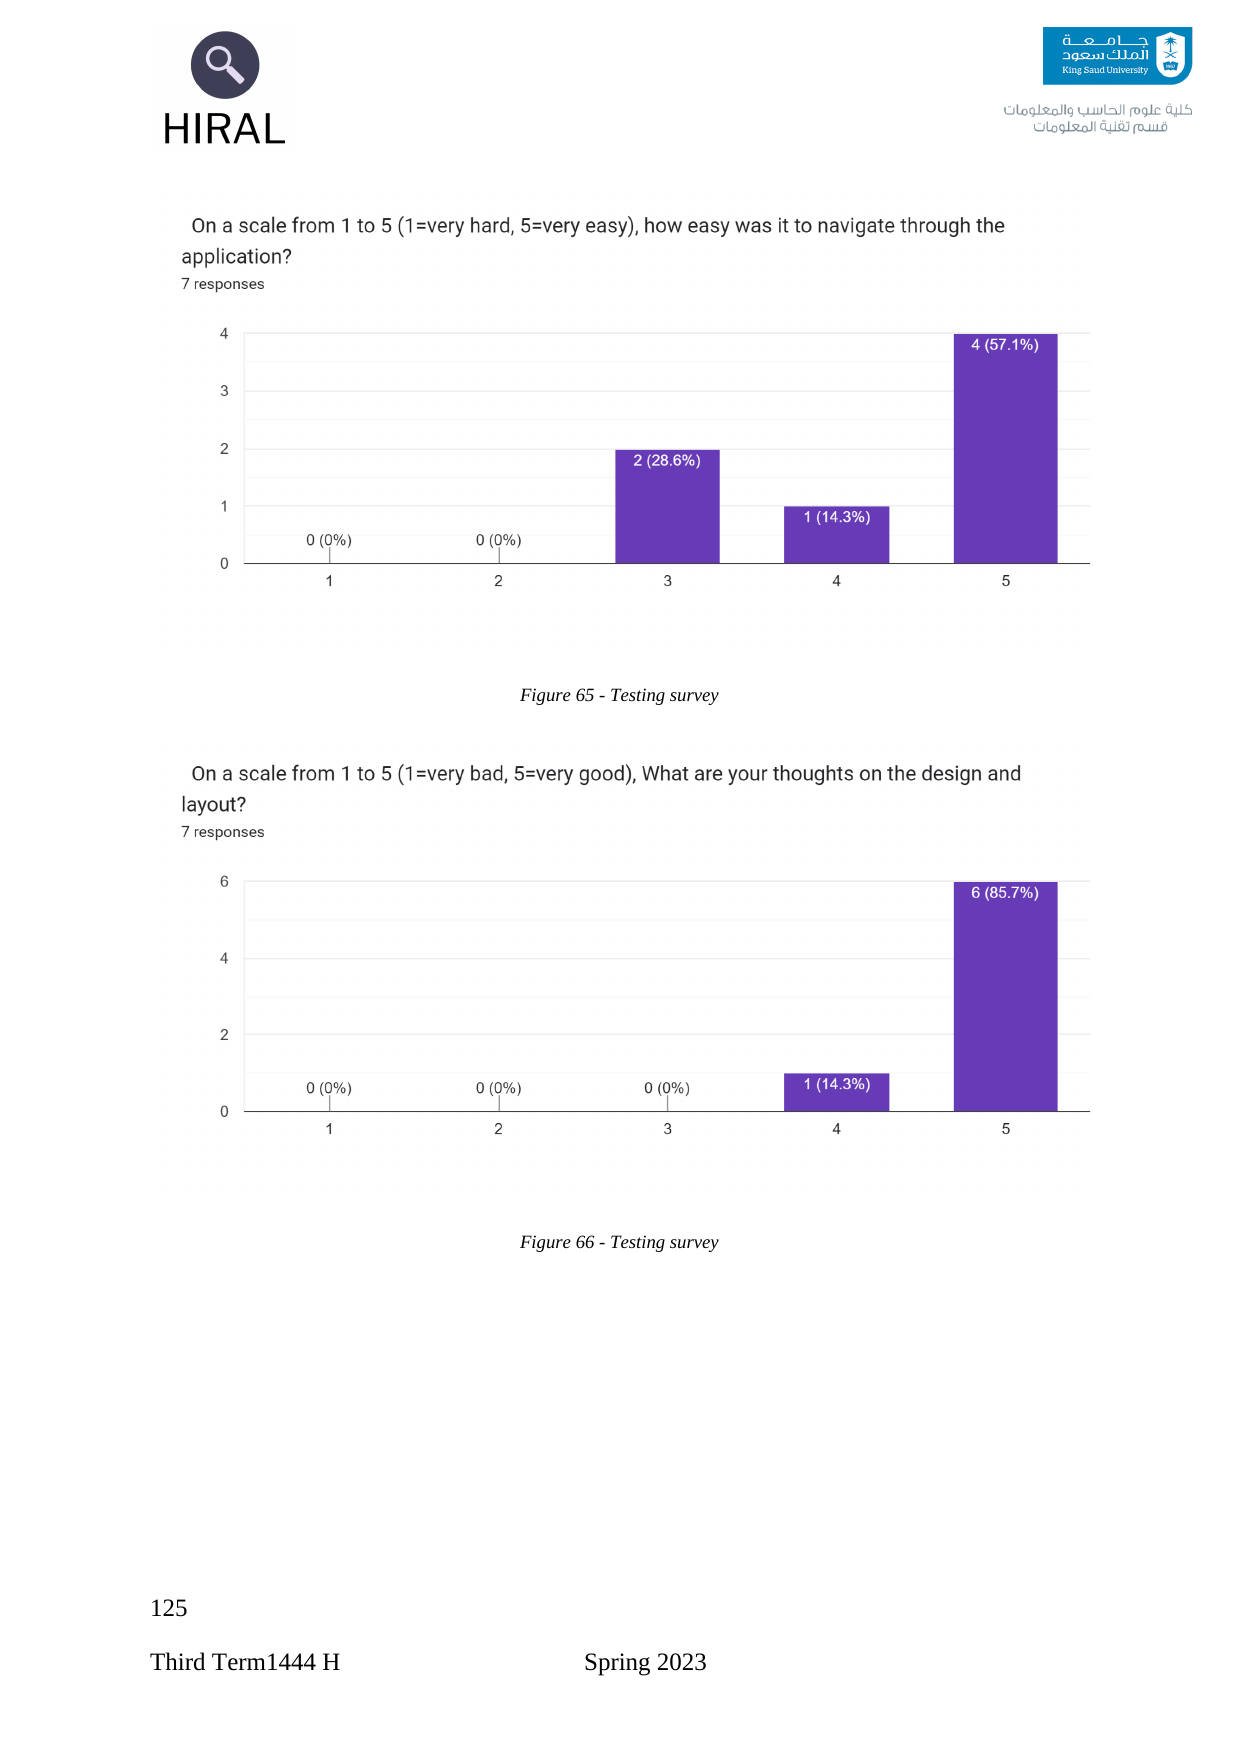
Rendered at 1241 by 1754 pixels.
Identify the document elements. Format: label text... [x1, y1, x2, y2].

picture [972, 7, 1198, 143]
picture [150, 181, 1091, 659]
picture [150, 729, 1091, 1207]
picture [150, 23, 296, 154]
